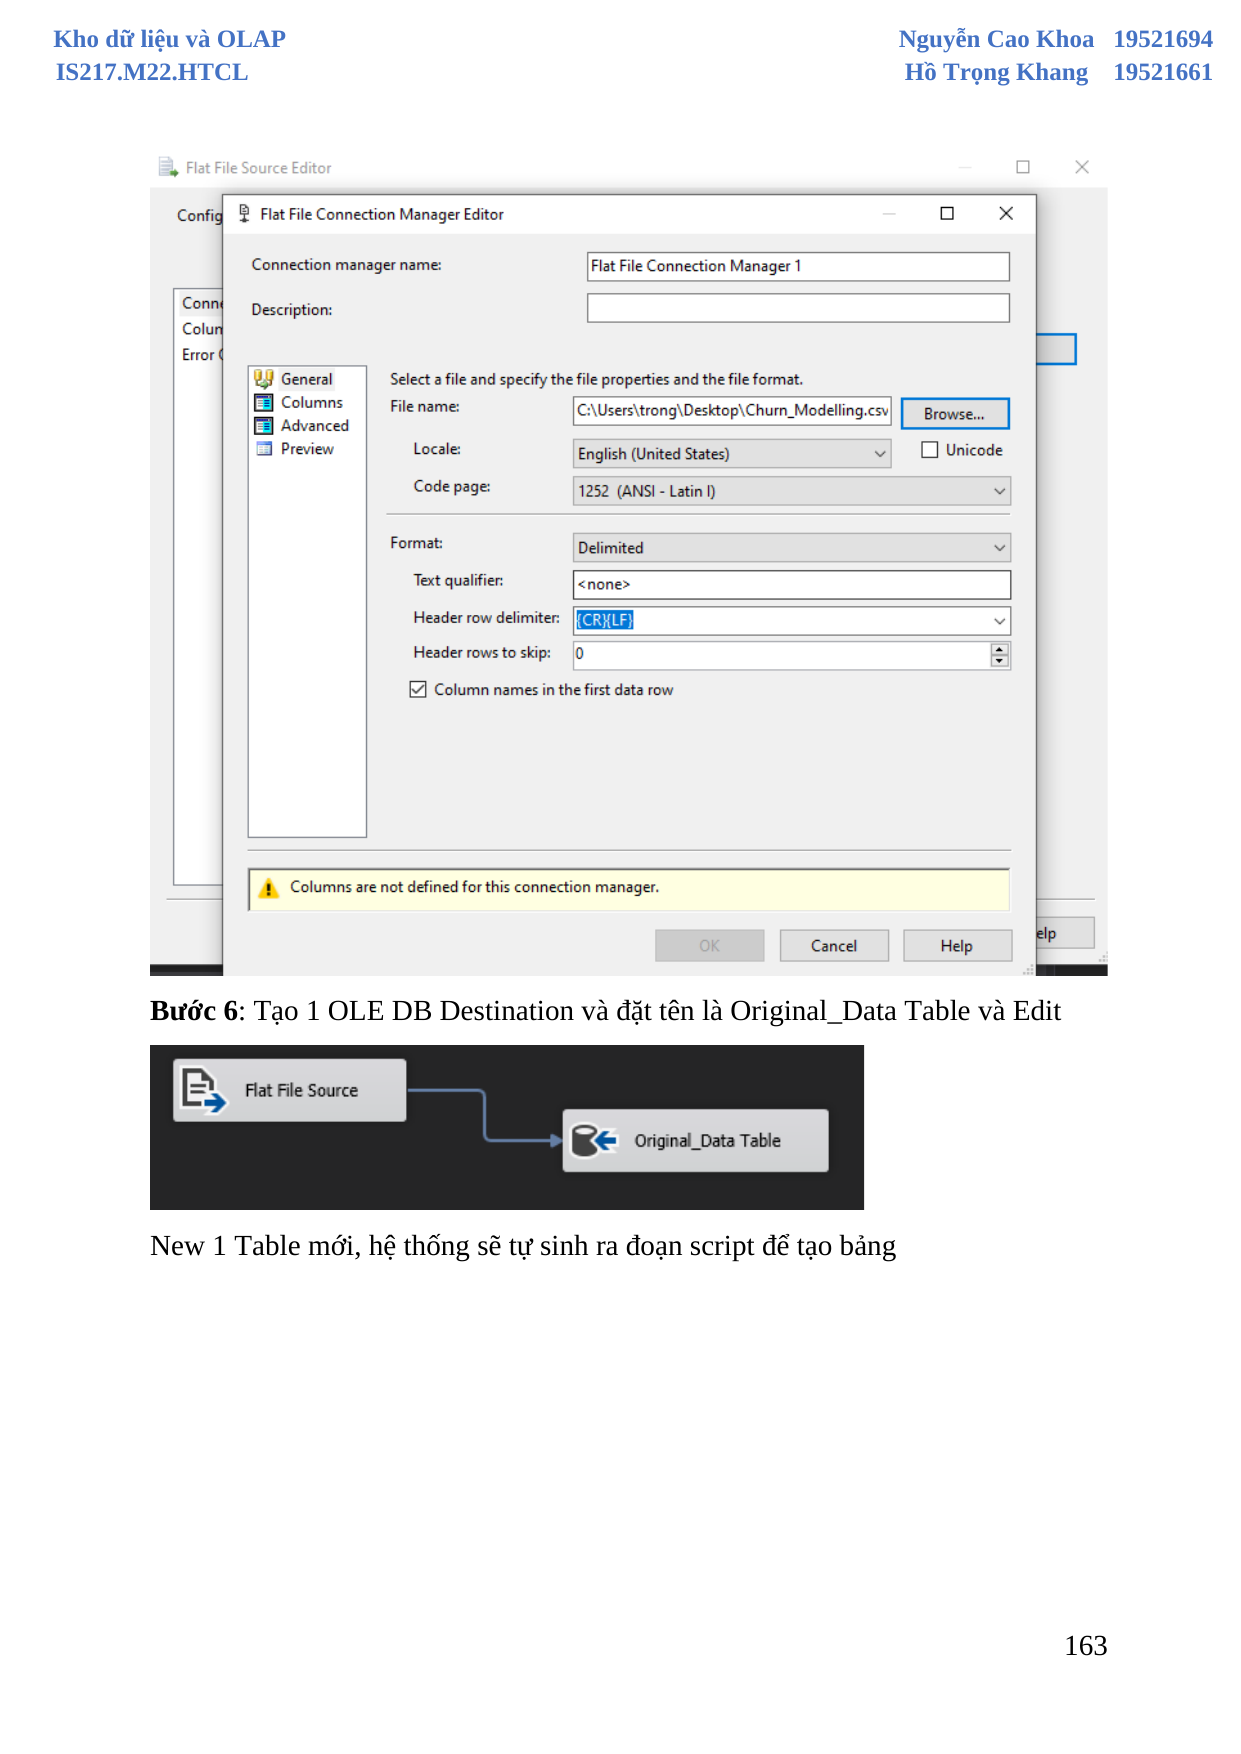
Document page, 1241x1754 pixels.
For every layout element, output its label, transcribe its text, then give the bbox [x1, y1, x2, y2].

picture [150, 1045, 865, 1210]
text Bước 6: Tạo 1 OLE DB Destination và đặt tên là Original_Data Table và Edit [150, 993, 1107, 1027]
text New 1 Table mới, hệ thống sẽ tự sinh ra đoạn script để tạo bảng [150, 1228, 1107, 1261]
picture [150, 150, 1108, 976]
